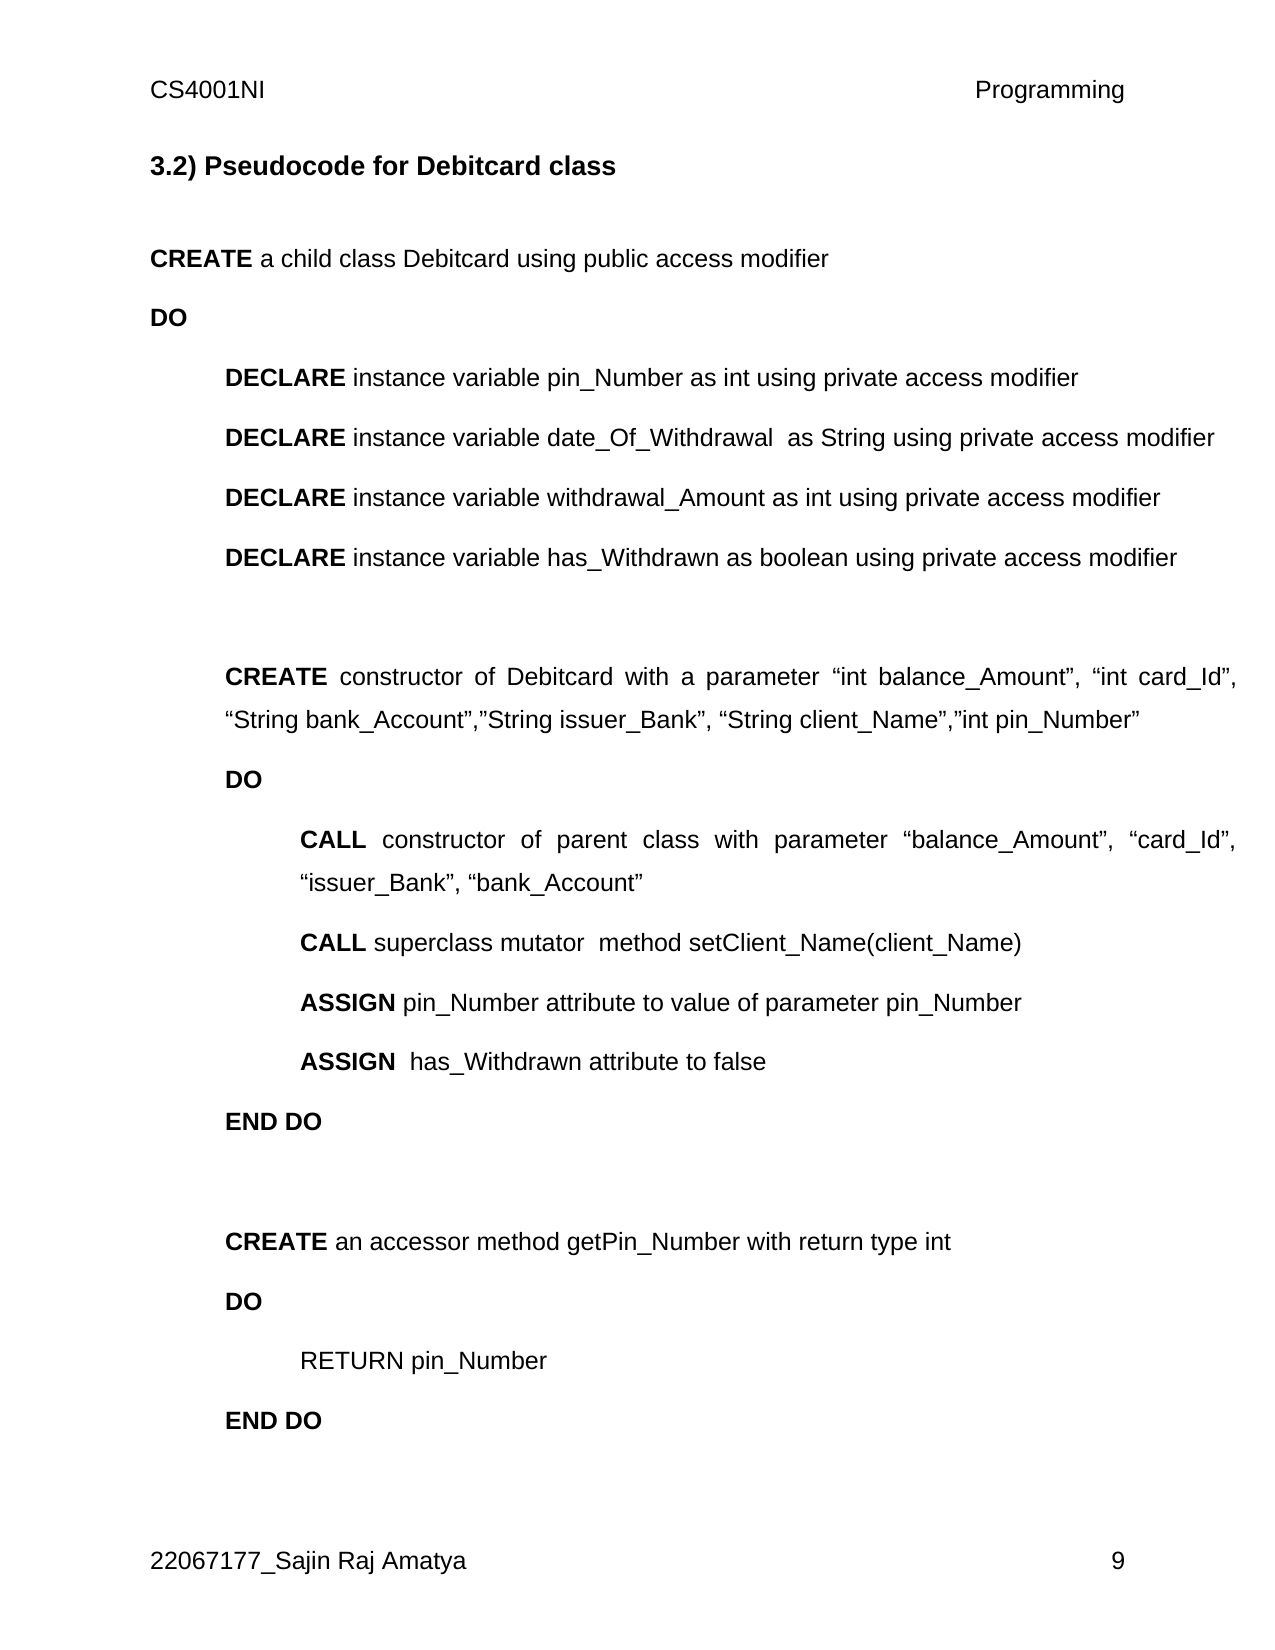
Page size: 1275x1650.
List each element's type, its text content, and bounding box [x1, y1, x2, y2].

text DO [150, 765, 1237, 794]
text DO [150, 1286, 1237, 1315]
text CREATE constructor of Debitcard with a parameter “int balance_Amount”, “int card_Id”, “String bank_Account”,”String issuer_Bank”, “String client_Name”,”int pin_Number” [225, 662, 1237, 734]
text CALL constructor of parent class with parameter “balance_Amount”, “card_Id”, “issuer_Bank”, “bank_Account” [300, 825, 1237, 897]
text DECLARE instance variable withdrawal_Amount as int using private access modifier [150, 483, 1237, 511]
text END DO [150, 1107, 1237, 1136]
text RETURN pin_Number [150, 1346, 1237, 1375]
text CREATE a child class Debitcard using public access modifier [150, 243, 1125, 272]
text DO [150, 303, 1125, 332]
text ASSIGN has_Withdrawn attribute to false [300, 1047, 1237, 1076]
text ASSIGN pin_Number attribute to value of parameter pin_Number [300, 987, 1237, 1016]
text CALL superclass mutator method setClient_Name(client_Name) [300, 928, 1237, 956]
text END DO [150, 1406, 1237, 1435]
subtitle 3.2) Pseudocode for Debitcard class [150, 150, 1125, 181]
text CREATE an accessor method getPin_Number with return type int [150, 1227, 1237, 1255]
text DECLARE instance variable pin_Number as int using private access modifier [150, 363, 1125, 392]
text DECLARE instance variable has_Withdrawn as boolean using private access modifier [150, 542, 1237, 571]
text DECLARE instance variable date_Of_Withdrawal as String using private access modifier [150, 423, 1237, 452]
